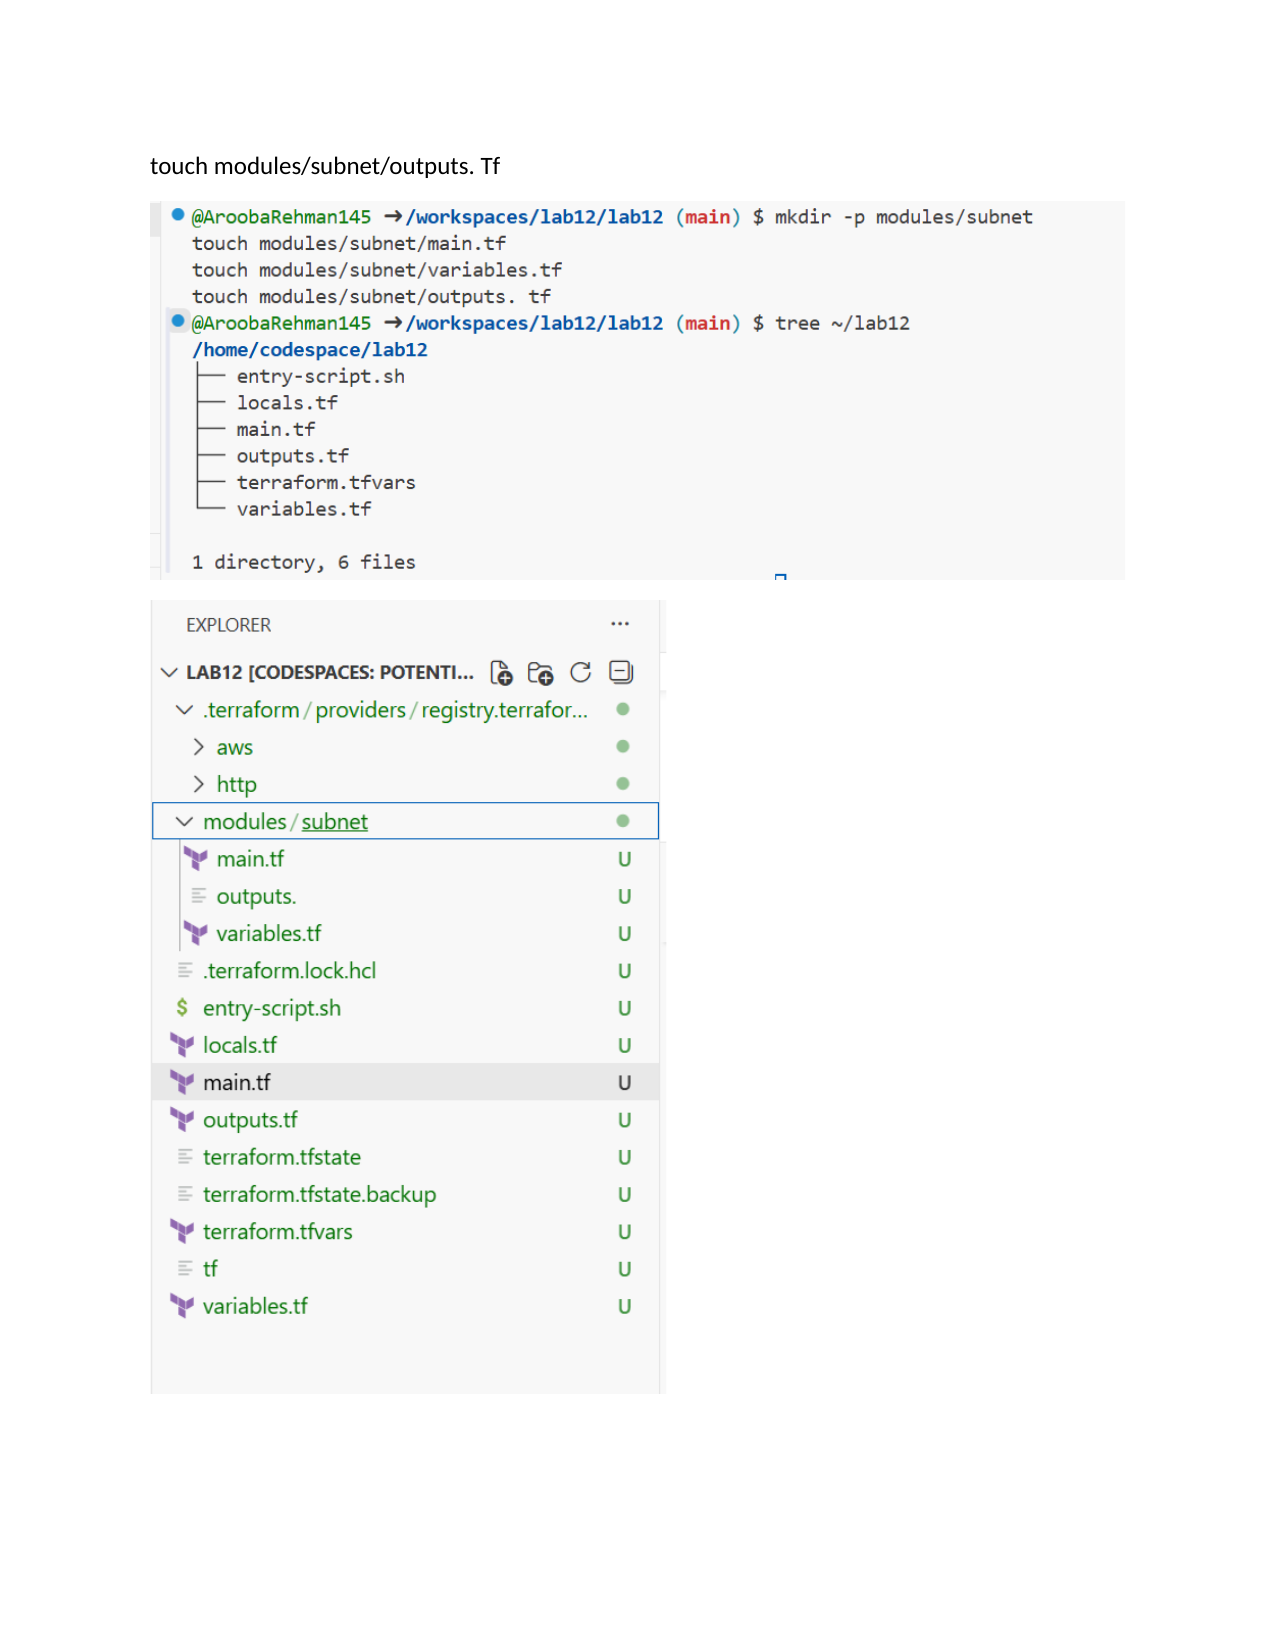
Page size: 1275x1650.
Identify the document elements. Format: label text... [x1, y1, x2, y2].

text touch modules/subnet/outputs. Tf [150, 150, 1125, 181]
picture [150, 600, 667, 1394]
picture [150, 201, 1125, 580]
